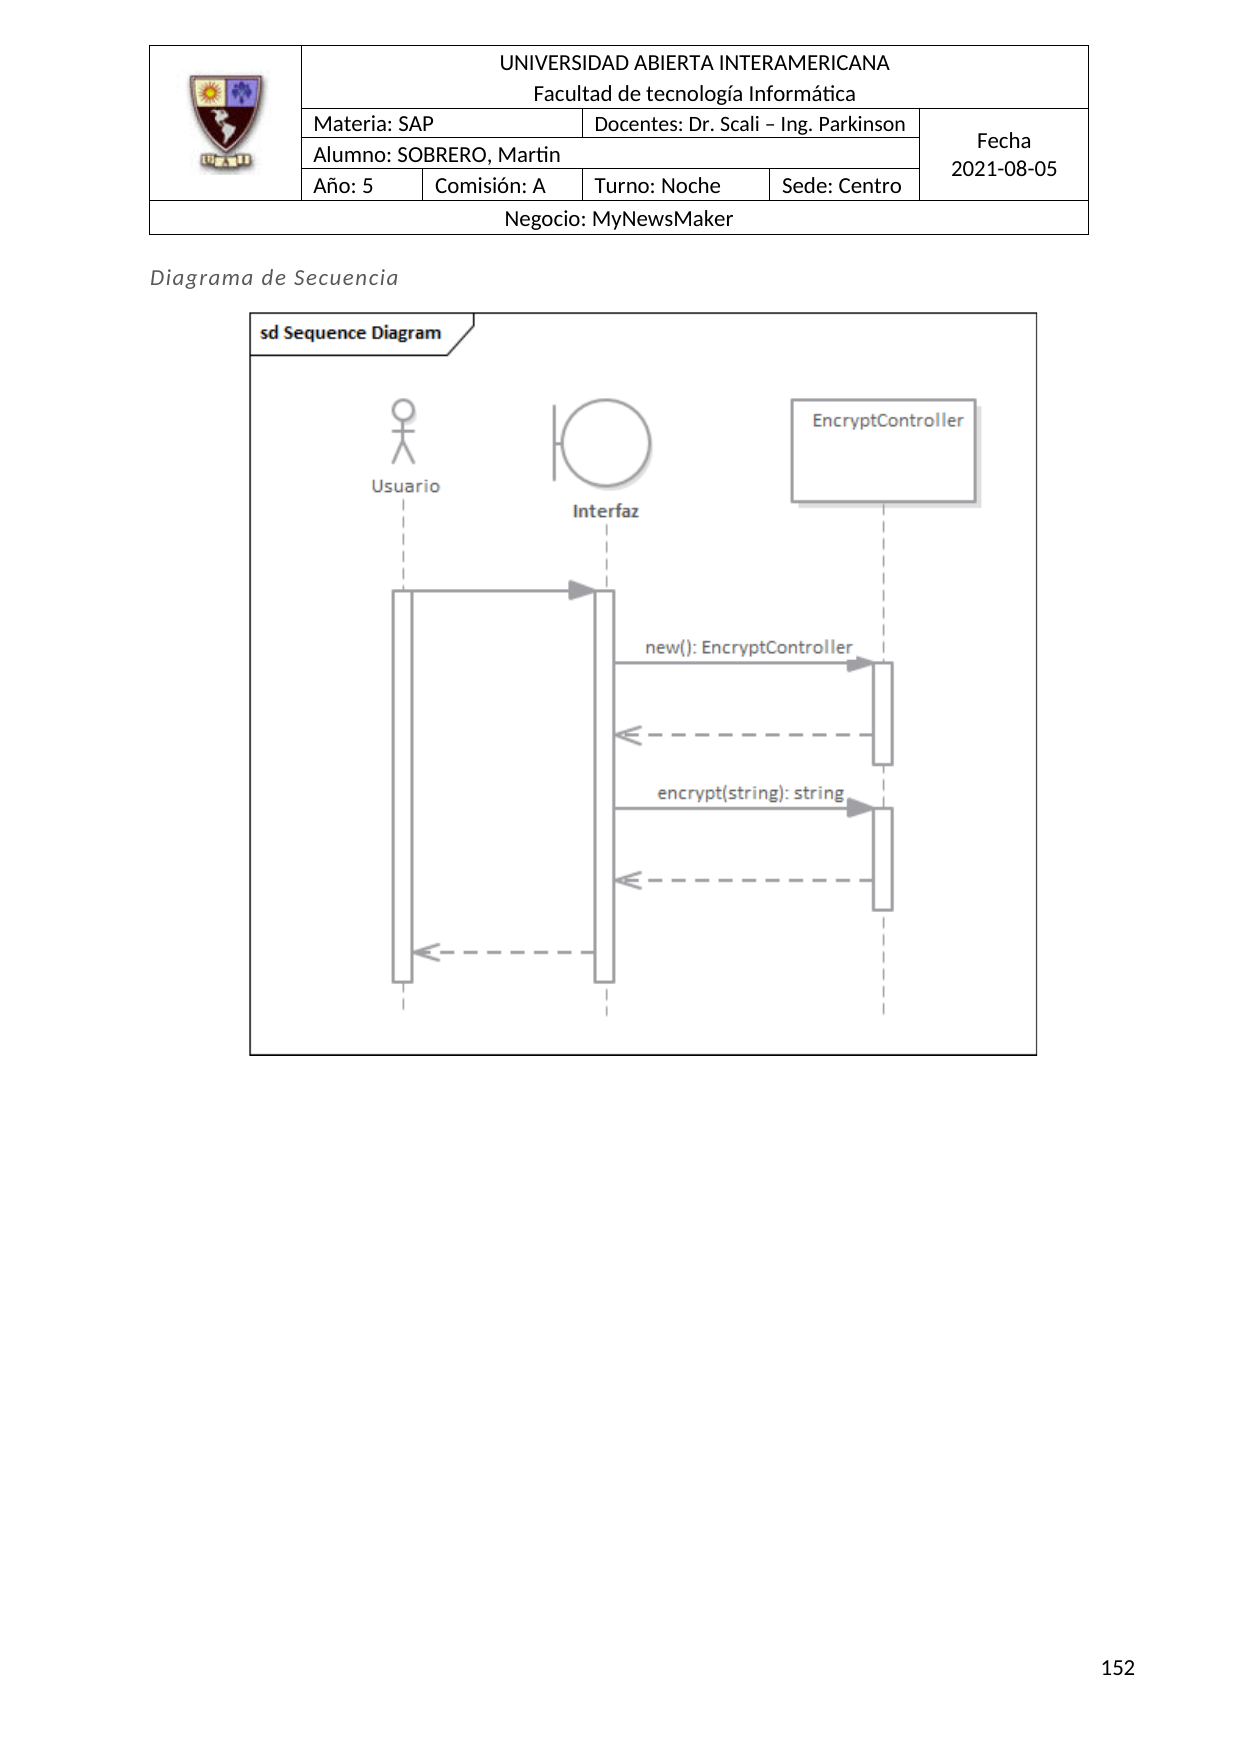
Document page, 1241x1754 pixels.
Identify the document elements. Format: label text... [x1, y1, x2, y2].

picture [175, 67, 276, 180]
picture [248, 311, 1038, 1056]
subtitle Diagrama de Secuencia [150, 263, 1135, 291]
